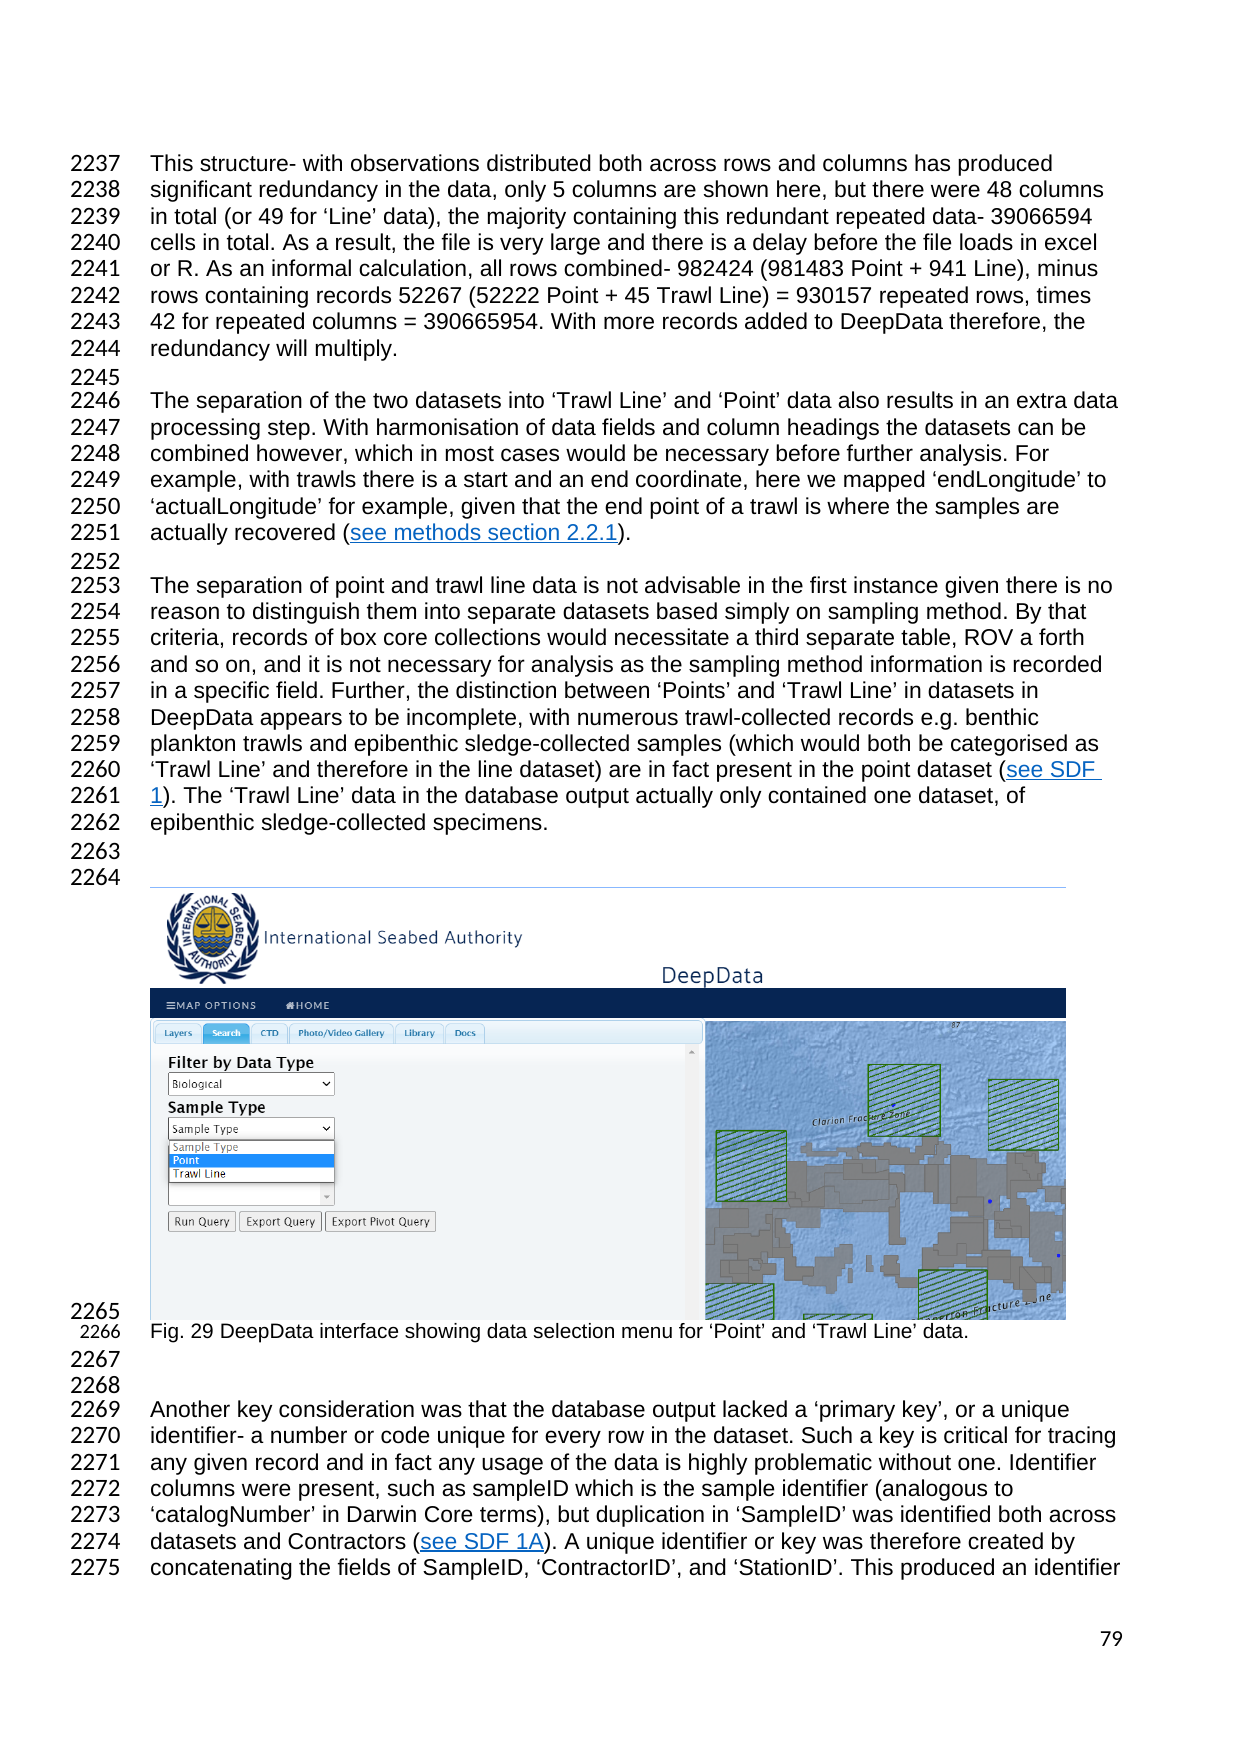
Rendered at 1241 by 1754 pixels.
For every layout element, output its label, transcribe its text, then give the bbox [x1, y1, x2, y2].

text Fig. 29 DeepData interface showing data selection menu for ‘Point’ and ‘Trawl Line’ data. [150, 1319, 1123, 1343]
text The separation of the two datasets into ‘Trawl Line’ and ‘Point’ data also results in an extra data processing step. With harmonisation of data fields and column headings the datasets can be combined however, which in most cases would be necessary before further analysis. For example, with trawls there is a start and an end coordinate, here we mapped ‘endLongitude’ to ‘actualLongitude’ for example, given that the end point of a trawl is where the samples are actually recovered (see methods section 2.2.1). [150, 387, 1123, 545]
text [150, 1396, 1123, 1580]
picture [150, 887, 1066, 1320]
text This structure- with observations distributed both across rows and columns has produced significant redundancy in the data, only 5 columns are shown here, but there were 48 columns in total (or 49 for ‘Line’ data), the majority containing this redundant repeated data- 39066594 cells in total. As a result, the file is very large and there is a delay before the file loads in excel or R. As an informal calculation, all rows combined- 982424 (981483 Point + 941 Line), minus rows containing records 52267 (52222 Point + 45 Trawl Line) = 930157 repeated rows, times 42 for repeated columns = 390665954. With more records added to DeepData therefore, the redundancy will multiply. [150, 150, 1123, 361]
text The separation of point and trawl line data is not advisable in the first instance given there is no reason to distinguish them into separate datasets based simply on sampling method. By that criteria, records of box core collections would necessitate a third separate table, ROV a forth and so on, and it is not necessary for analysis as the sampling method information is recorded in a specific field. Further, the distinction between ‘Points’ and ‘Trawl Line’ in datasets in DeepData appears to be incomplete, with numerous trawl-collected records e.g. benthic plankton trawls and epibenthic sledge-collected samples (which would both be categorised as ‘Trawl Line’ and therefore in the line dataset) are in fact present in the point dataset (see SDF 1). The ‘Trawl Line’ data in the database output actually only contained one dataset, of epibenthic sledge-collected specimens. [150, 572, 1123, 835]
